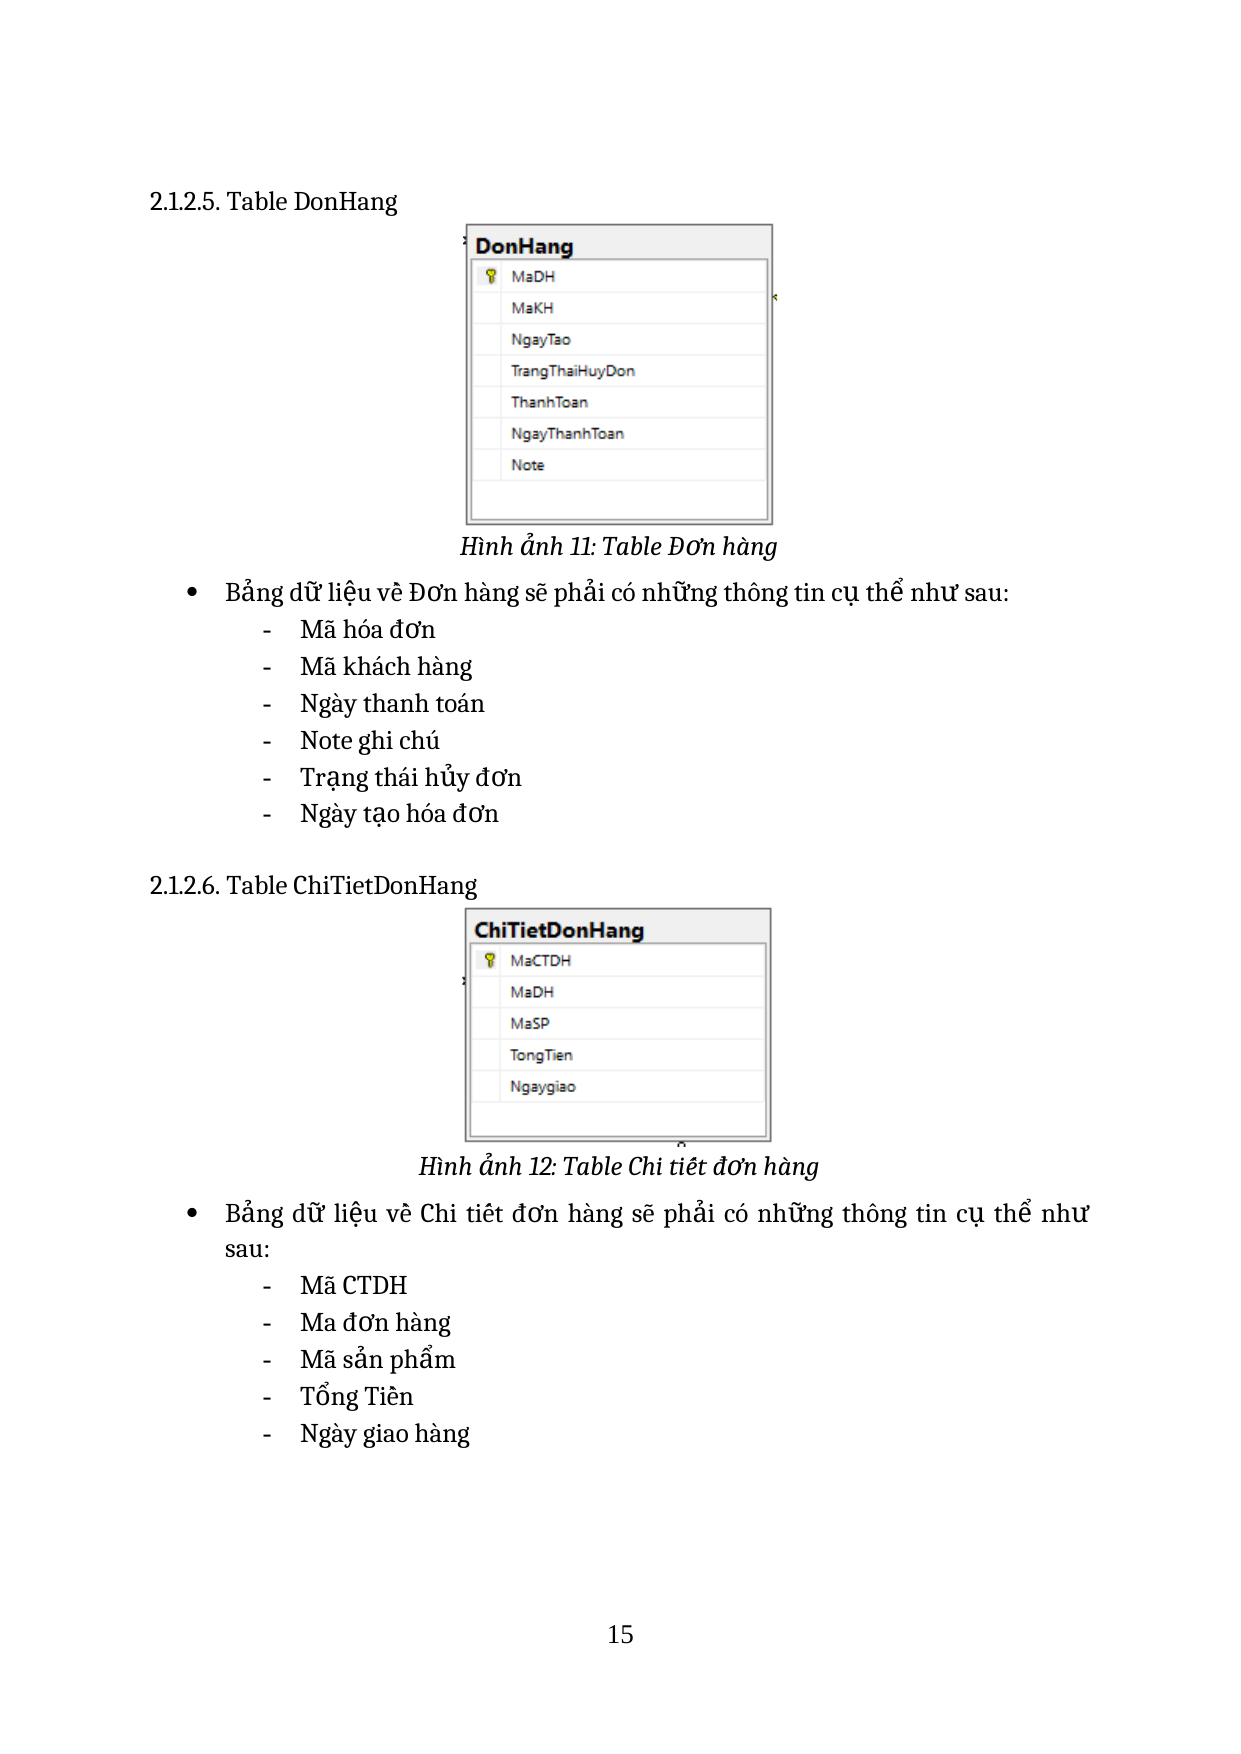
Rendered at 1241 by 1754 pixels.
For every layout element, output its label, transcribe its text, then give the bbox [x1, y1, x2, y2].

list Bảng dữ liệu về Chi tiết đơn hàng sẽ phải có những thông tin cụ thể như sau: [187, 1198, 1090, 1264]
text 2.1.2.5. Table DonHang [150, 186, 1090, 217]
list Note ghi chú [262, 724, 1090, 756]
list Bảng dữ liệu về Đơn hàng sẽ phải có những thông tin cụ thể như sau: [187, 577, 1090, 608]
list Tổng Tiền [262, 1380, 1090, 1412]
list Mã hóa đơn [262, 613, 1090, 645]
list Ma đơn hàng [262, 1306, 1090, 1338]
picture [463, 221, 778, 527]
list Trạng thái hủy đơn [262, 761, 1090, 793]
list Ngày thanh toán [262, 687, 1090, 719]
picture [462, 905, 778, 1147]
text 2.1.2.6. Table ChiTietDonHang [150, 870, 1090, 901]
list Ngày giao hàng [262, 1417, 1090, 1449]
list Mã sản phẩm [262, 1343, 1090, 1375]
list Ngày tạo hóa đơn [262, 797, 1090, 829]
text Hình ảnh 12: Table Chi tiết đơn hàng [150, 1151, 1090, 1182]
list Mã khách hàng [262, 650, 1090, 682]
text Hình ảnh 11: Table Đơn hàng [150, 531, 1090, 562]
list Mã CTDH [262, 1269, 1090, 1301]
